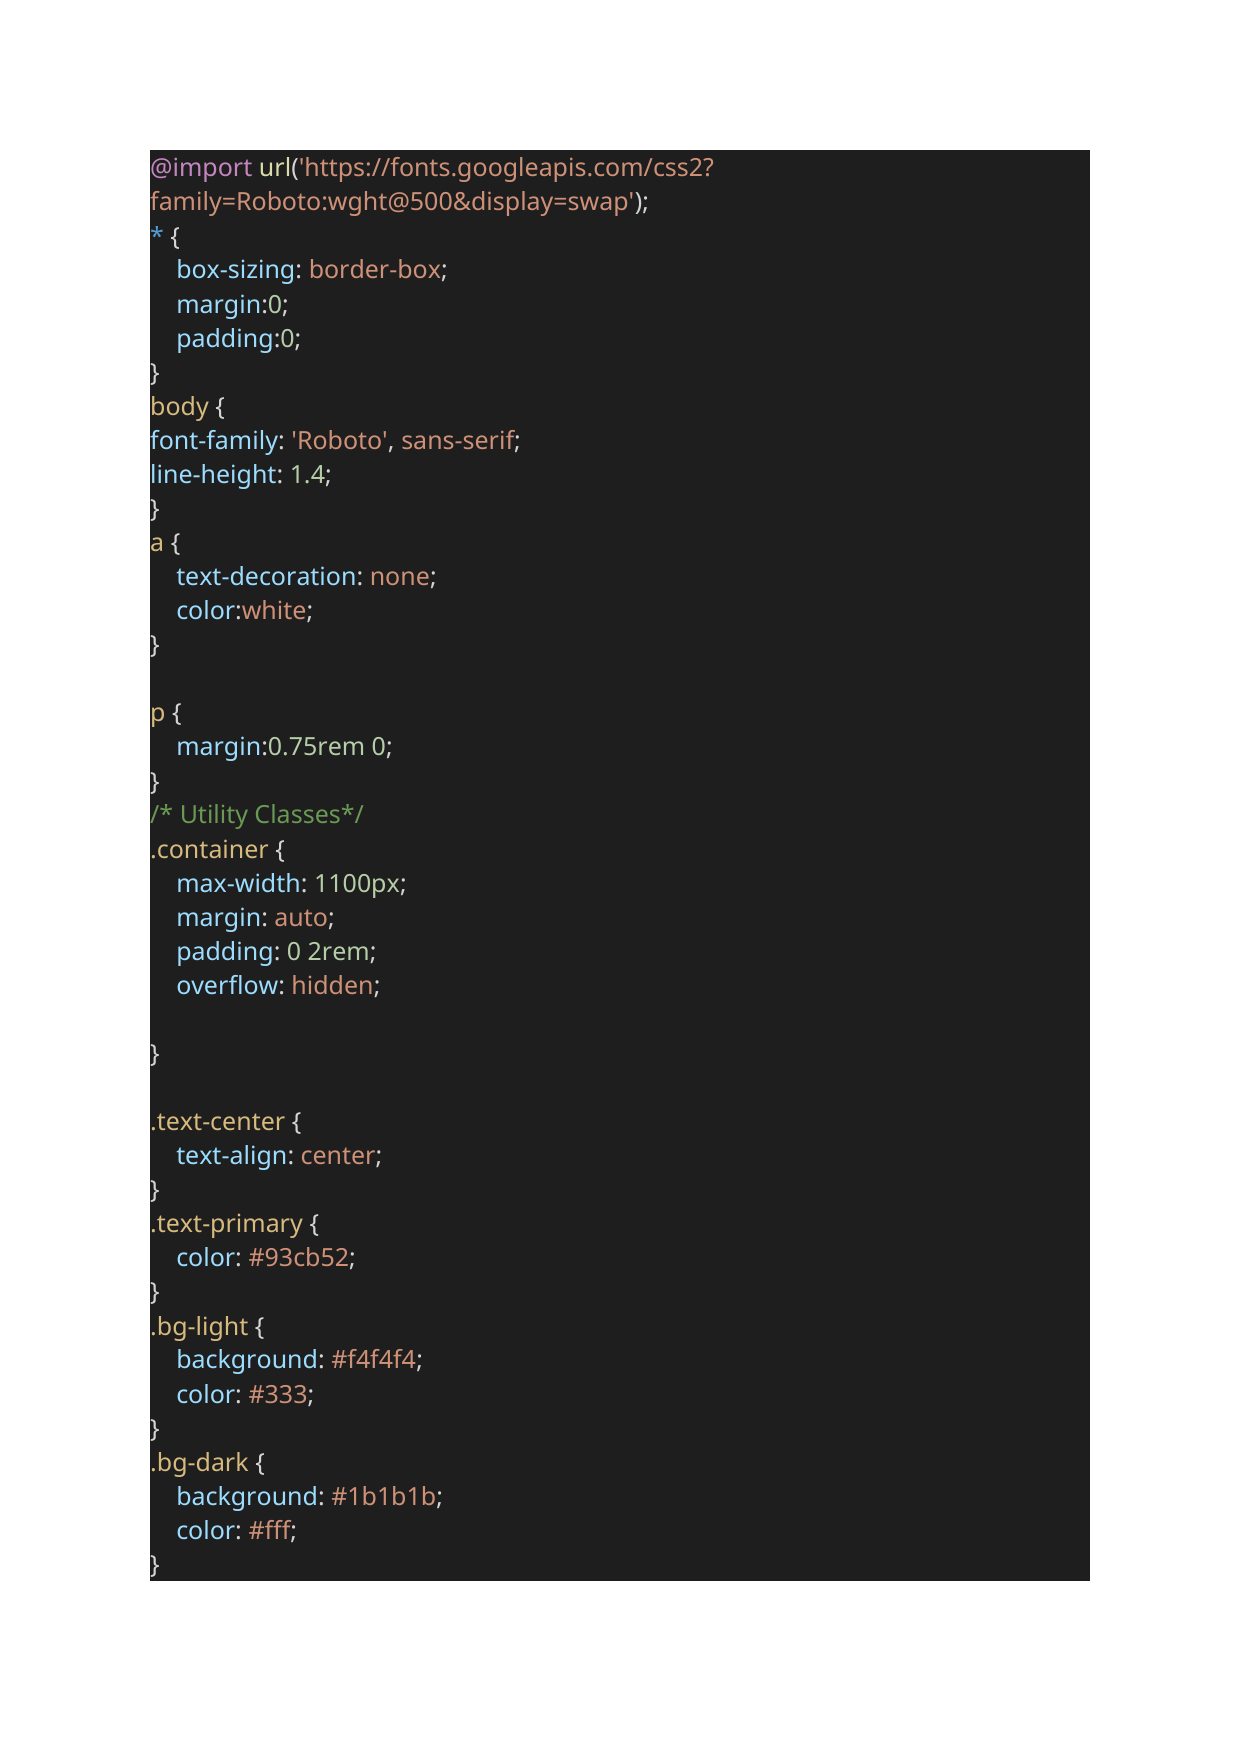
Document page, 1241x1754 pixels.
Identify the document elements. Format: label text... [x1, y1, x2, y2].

text .container { [150, 831, 1090, 865]
text background: #1b1b1b; [150, 1478, 1090, 1512]
text padding:0; [150, 320, 1090, 354]
text background: #f4f4f4; [150, 1342, 1090, 1376]
text margin:0; [150, 286, 1090, 320]
text margin: auto; [150, 899, 1090, 933]
text overflow: hidden; [150, 967, 1090, 1002]
text color: #333; [150, 1376, 1090, 1410]
text } [150, 354, 1090, 388]
text color: #fff; [150, 1512, 1090, 1547]
text .bg-dark { [150, 1444, 1090, 1478]
text color: #93cb52; [150, 1240, 1090, 1274]
text a { [150, 525, 1090, 559]
text @import url('https://fonts.googleapis.com/css2?family=Roboto:wght@500&display=swap'); [150, 150, 1090, 218]
text } [150, 1274, 1090, 1308]
text * { [150, 218, 1090, 252]
text } [150, 763, 1090, 797]
text box-sizing: border-box; [150, 252, 1090, 286]
text .text-center { [150, 1104, 1090, 1138]
text body { [150, 388, 1090, 422]
text p { [150, 695, 1090, 729]
text } [150, 491, 1090, 525]
text text-decoration: none; [150, 559, 1090, 593]
text } [150, 1172, 1090, 1206]
text color:white; [150, 593, 1090, 627]
text padding: 0 2rem; [150, 933, 1090, 967]
text margin:0.75rem 0; [150, 729, 1090, 763]
text } [150, 1036, 1090, 1070]
text .text-primary { [150, 1206, 1090, 1240]
text } [150, 627, 1090, 661]
text line-height: 1.4; [150, 457, 1090, 491]
text } [150, 1410, 1090, 1444]
text .bg-light { [150, 1308, 1090, 1342]
text font-family: 'Roboto', sans-serif; [150, 422, 1090, 457]
text } [150, 1547, 1090, 1581]
text max-width: 1100px; [150, 865, 1090, 899]
text text-align: center; [150, 1138, 1090, 1172]
text /* Utility Classes*/ [150, 797, 1090, 831]
